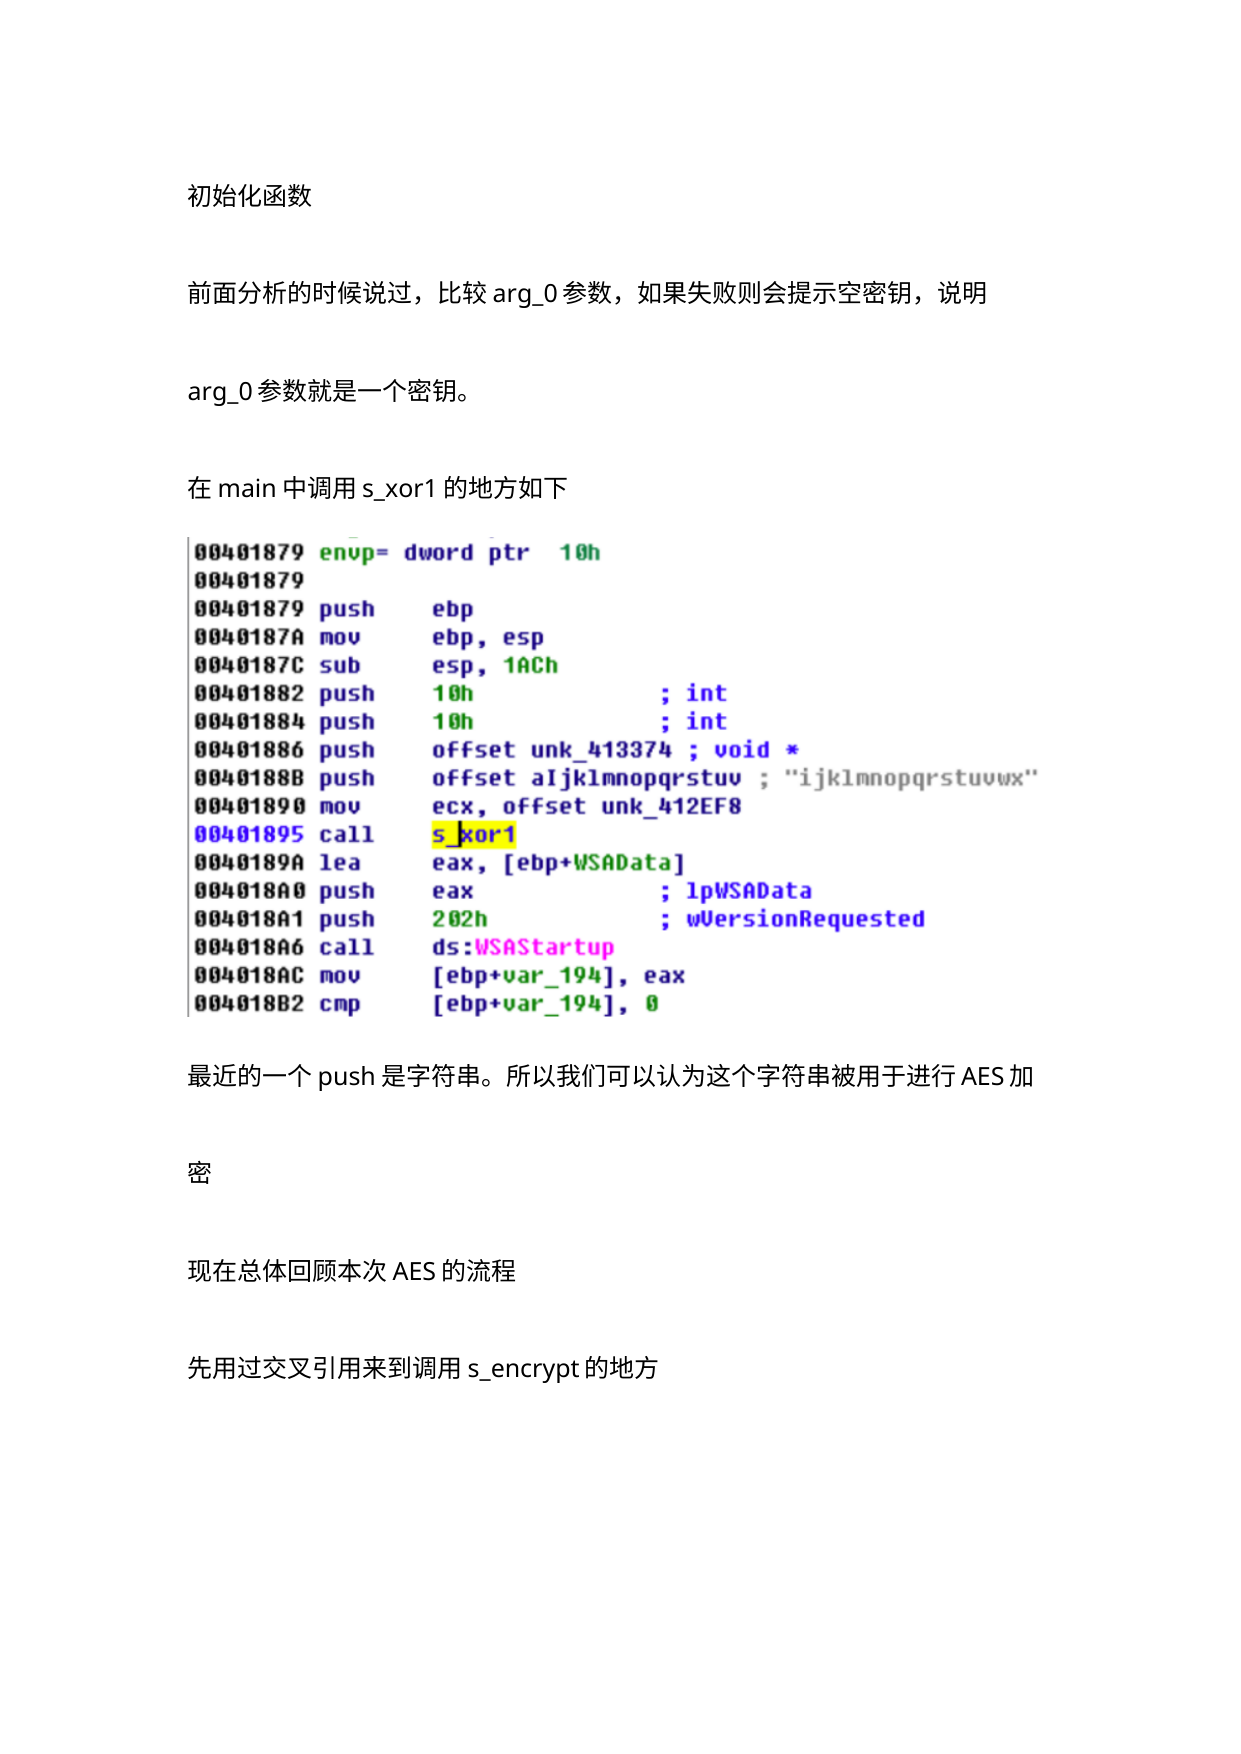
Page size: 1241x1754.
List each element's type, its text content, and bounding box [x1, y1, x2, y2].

picture [187, 537, 1053, 1017]
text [187, 162, 1053, 519]
text 最近的一个push是字符串。所以我们可以认为这个字符串被用于进行AES加密 现在总体回顾本次AES的流程 先用过交叉引用来到调用s_encrypt的地方 [187, 1042, 1053, 1399]
